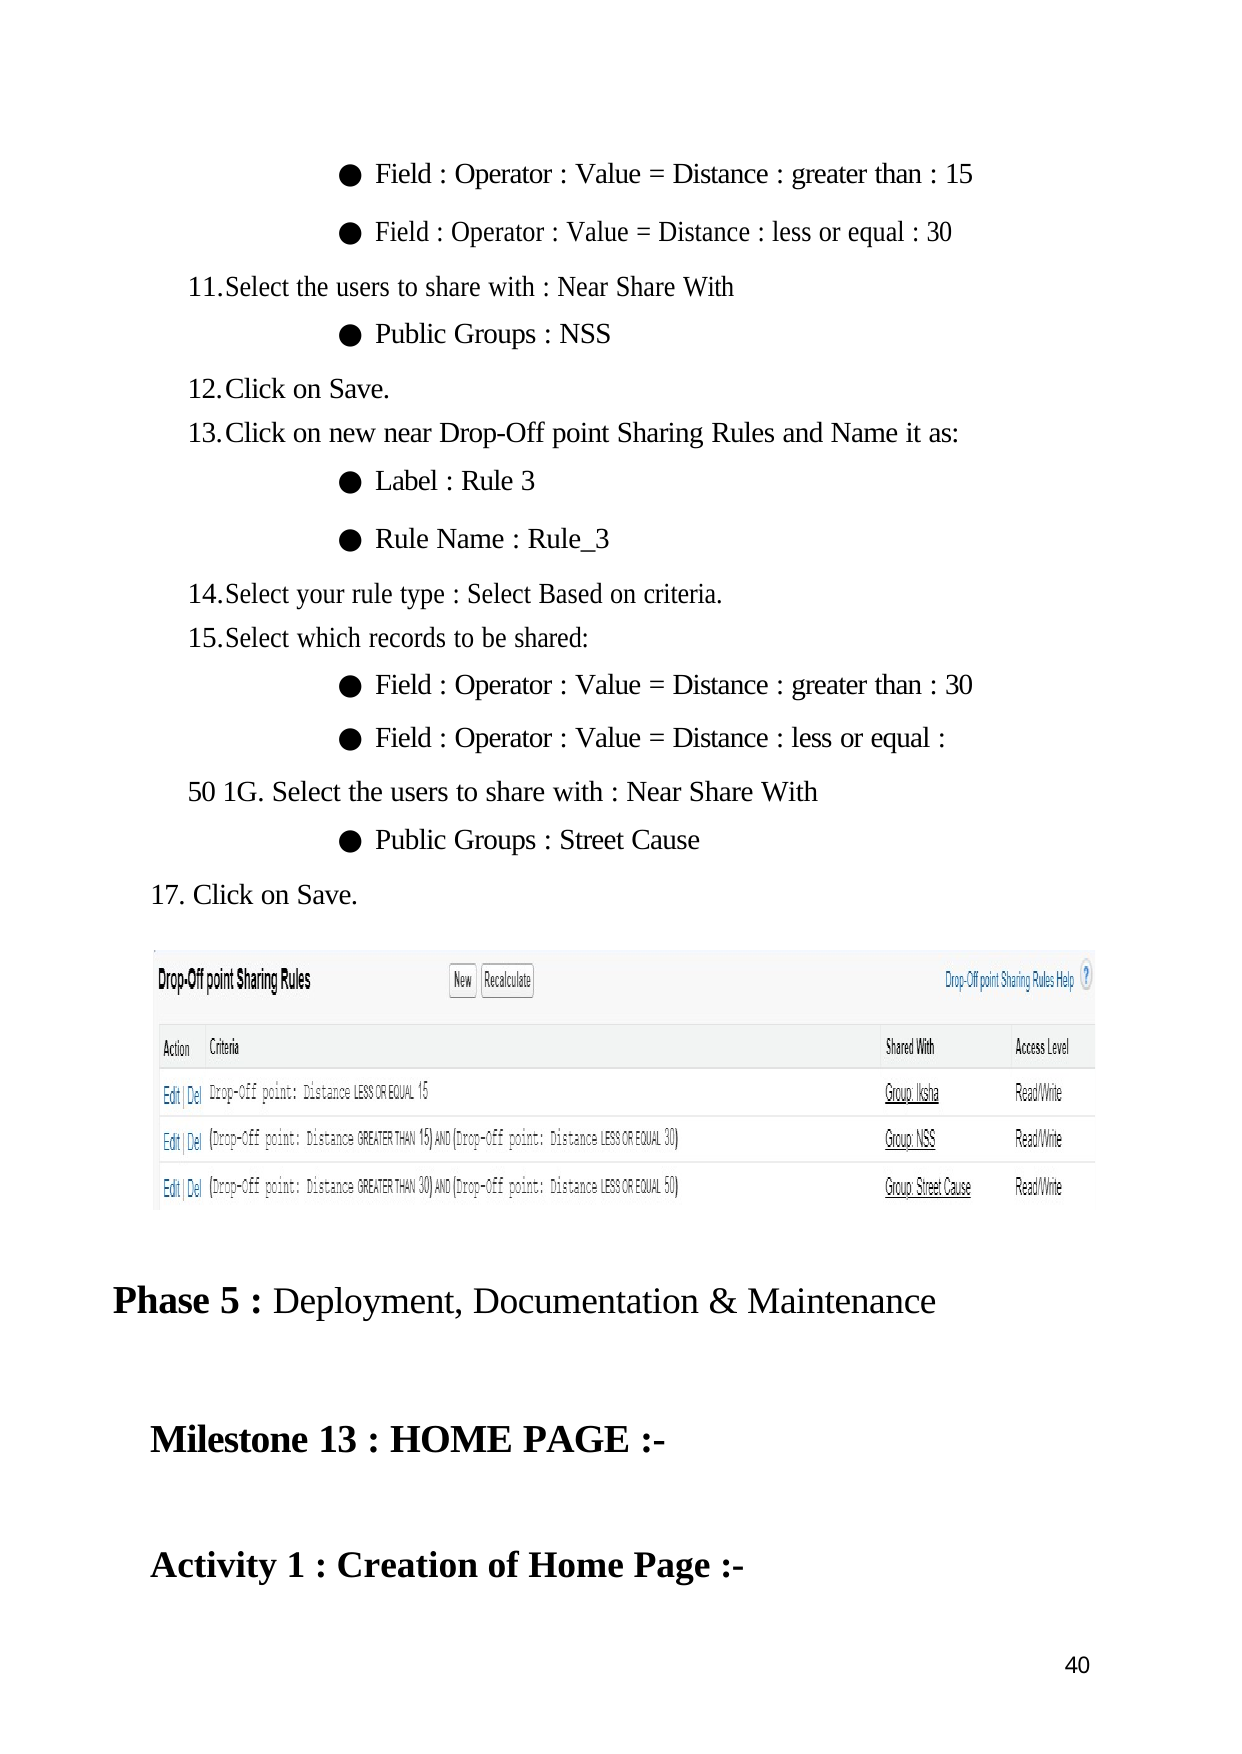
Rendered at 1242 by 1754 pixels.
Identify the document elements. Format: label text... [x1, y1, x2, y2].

list Field : Operator : Value = Distance : less or equal : 50 1G. Select the users to share with : Near Share With [187, 704, 958, 808]
list Rule Name : Rule_3 [337, 517, 1167, 557]
list Select your rule type : Select Based on criteria. [187, 576, 1167, 610]
text 17. Click on Save. [150, 877, 1167, 911]
list Select which records to be shared: [187, 620, 1167, 653]
list Public Groups : NSS [337, 313, 1167, 352]
list Label : Rule 3 [337, 459, 1167, 499]
list Click on new near Drop-Off point Sharing Rules and Name it as: [187, 415, 1167, 449]
list Field : Operator : Value = Distance : less or equal : 30 [337, 211, 1167, 250]
list Click on Save. [187, 372, 1167, 405]
list Field : Operator : Value = Distance : greater than : 15 [337, 152, 1167, 192]
list Public Groups : Street Cause [337, 818, 1167, 858]
list Select the users to share with : Near Share With [187, 269, 1167, 303]
picture [153, 950, 1096, 1210]
list Field : Operator : Value = Distance : greater than : 30 [337, 663, 1167, 703]
subtitle Milestone 13 : HOME PAGE :- [150, 1415, 1167, 1461]
subtitle Activity 1 : Creation of Home Page :- [150, 1542, 1167, 1585]
text Phase 5 : Deployment, Documentation & Maintenance [113, 1276, 1167, 1322]
